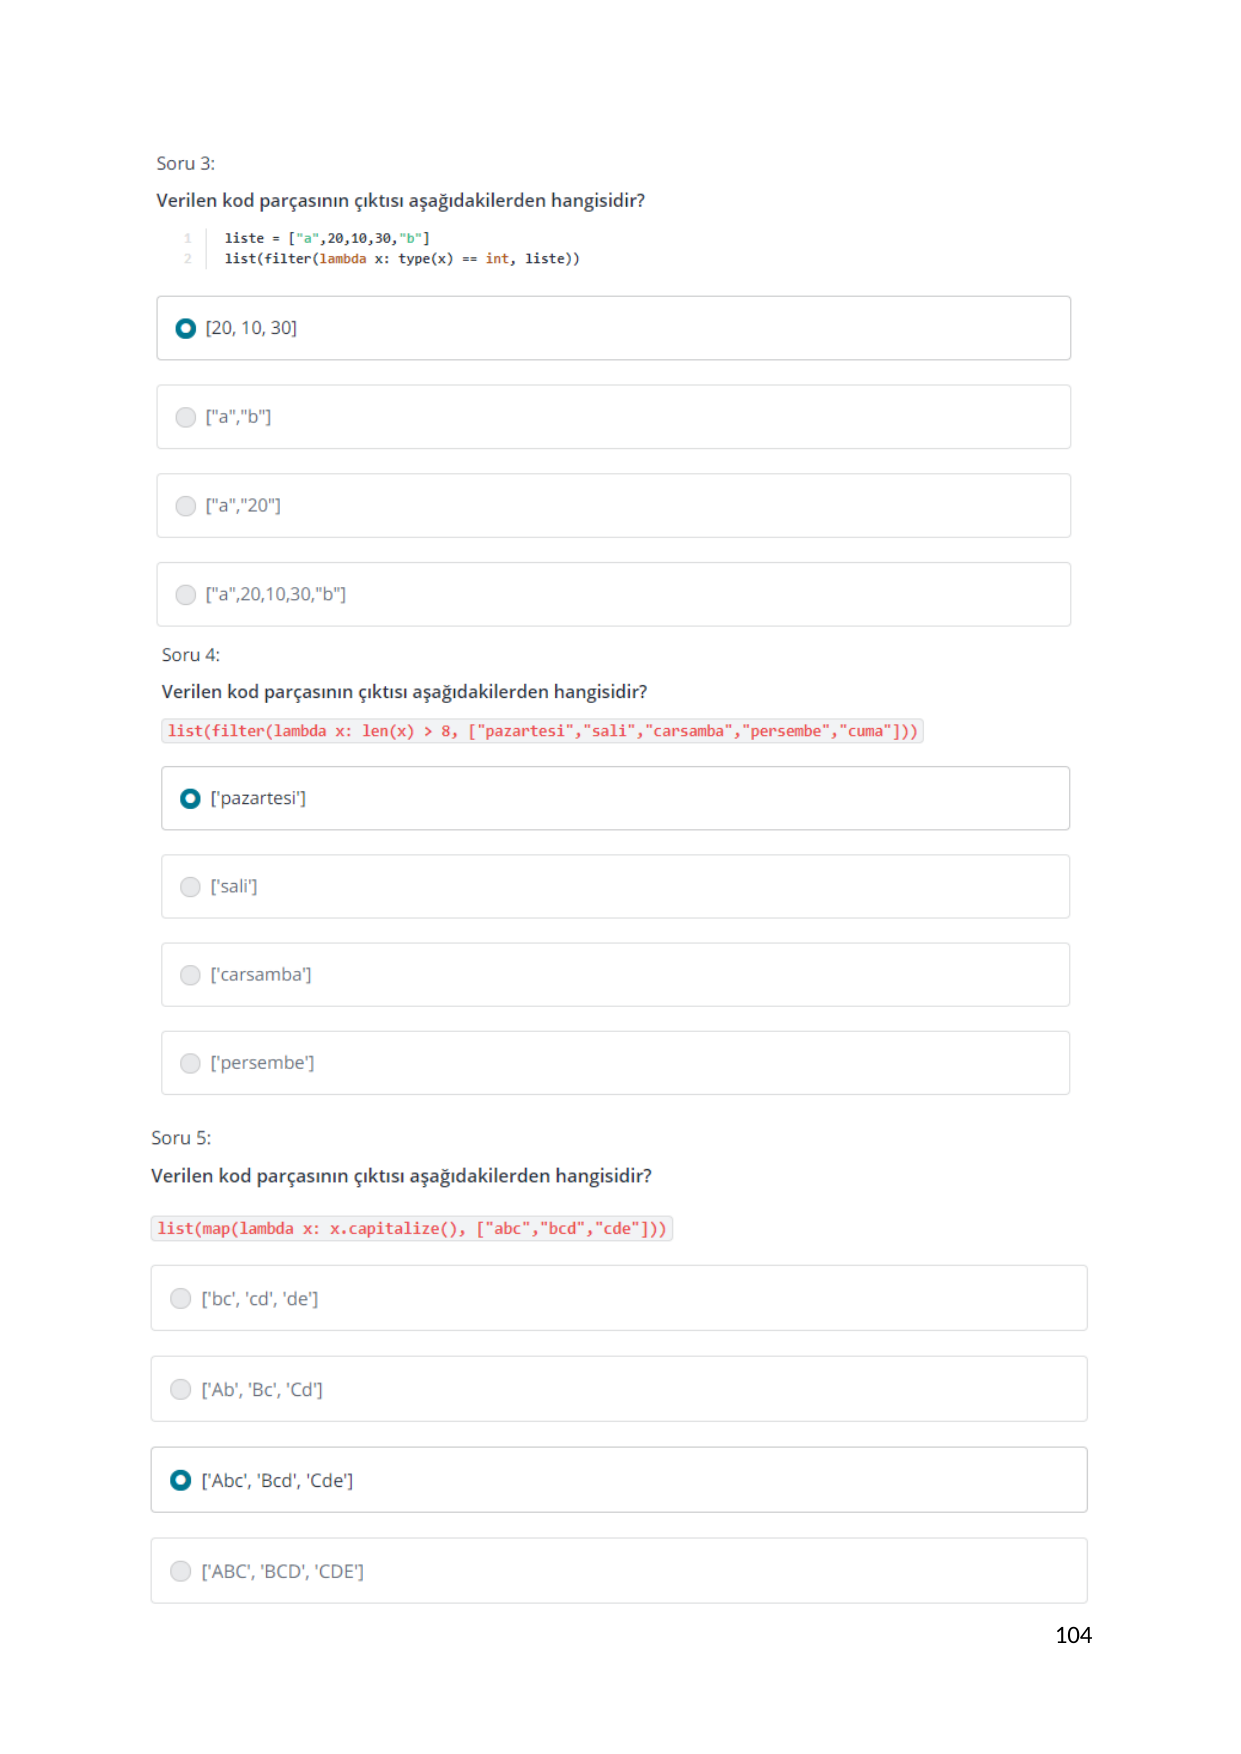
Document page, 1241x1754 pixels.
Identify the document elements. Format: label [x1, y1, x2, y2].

picture [147, 147, 1093, 634]
picture [147, 635, 1093, 1119]
picture [147, 1126, 1093, 1610]
